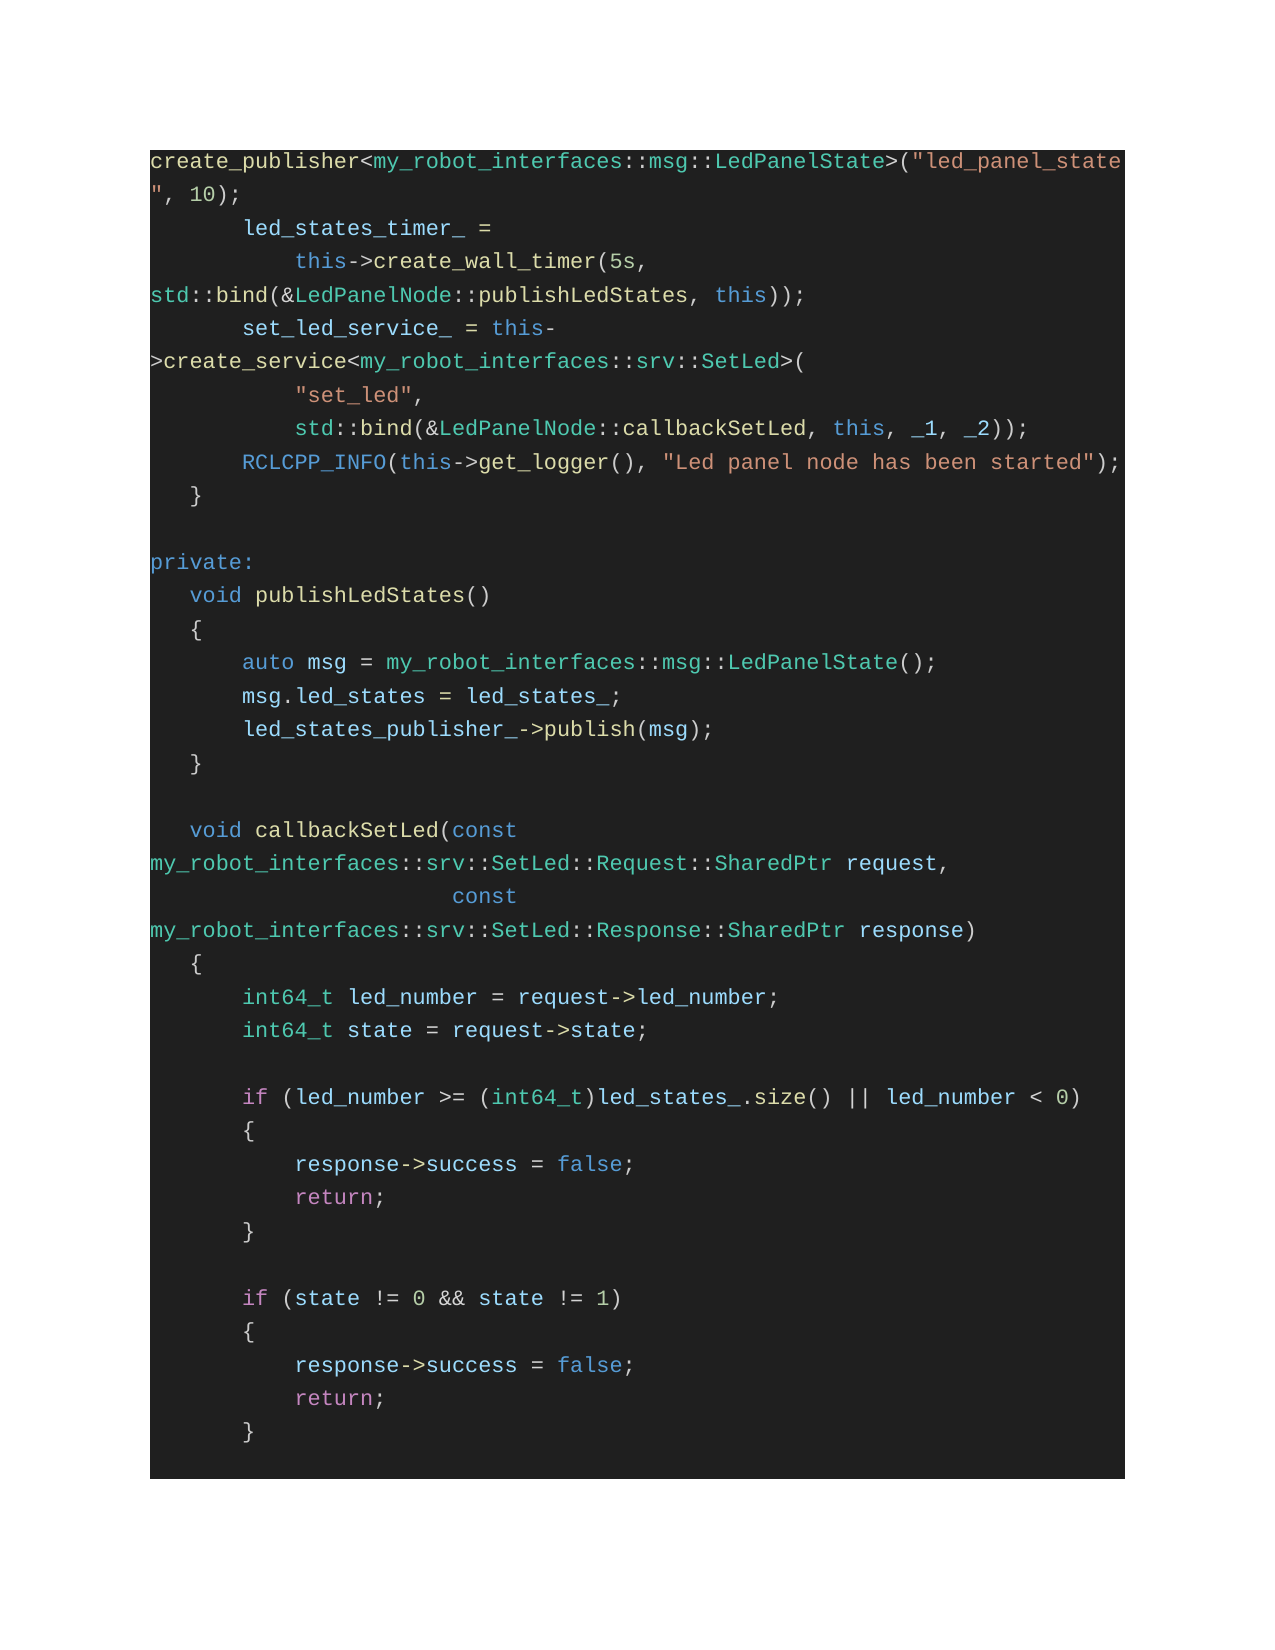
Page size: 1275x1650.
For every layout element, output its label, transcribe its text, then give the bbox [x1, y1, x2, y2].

text { [150, 1120, 1125, 1144]
text const my_robot_interfaces::srv::SetLed::Response::SharedPtr response) [150, 886, 1125, 944]
text int64_t led_number = request->led_number; [150, 986, 1125, 1011]
text } [150, 484, 1125, 509]
text led_states_publisher_->publish(msg); [150, 718, 1125, 743]
text private: [150, 551, 1125, 576]
text return; [150, 1187, 1125, 1211]
text auto msg = my_robot_interfaces::msg::LedPanelState(); [150, 652, 1125, 676]
text int64_t state = request->state; [150, 1019, 1125, 1044]
text response->success = false; [150, 1153, 1125, 1178]
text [150, 150, 1125, 208]
text msg.led_states = led_states_; [150, 685, 1125, 710]
text { [150, 952, 1125, 977]
text "set_led", [150, 384, 1125, 409]
text } [150, 1220, 1125, 1245]
text response->success = false; [150, 1354, 1125, 1378]
text void publishLedStates() [150, 585, 1125, 609]
text void callbackSetLed(const my_robot_interfaces::srv::SetLed::Request::SharedPtr request, [150, 819, 1125, 877]
text set_led_service_ = this->create_service<my_robot_interfaces::srv::SetLed>( [150, 317, 1125, 375]
text if (state != 0 && state != 1) [150, 1287, 1125, 1312]
text return; [150, 1387, 1125, 1412]
text RCLCPP_INFO(this->get_logger(), "Led panel node has been started"); [150, 451, 1125, 476]
text if (led_number >= (int64_t)led_states_.size() || led_number < 0) [150, 1086, 1125, 1111]
text } [150, 1421, 1125, 1445]
text { [150, 1320, 1125, 1345]
text { [150, 618, 1125, 643]
text led_states_timer_ = [150, 217, 1125, 242]
text this->create_wall_timer(5s, std::bind(&LedPanelNode::publishLedStates, this)); [150, 250, 1125, 308]
text } [150, 752, 1125, 777]
text std::bind(&LedPanelNode::callbackSetLed, this, _1, _2)); [150, 417, 1125, 442]
